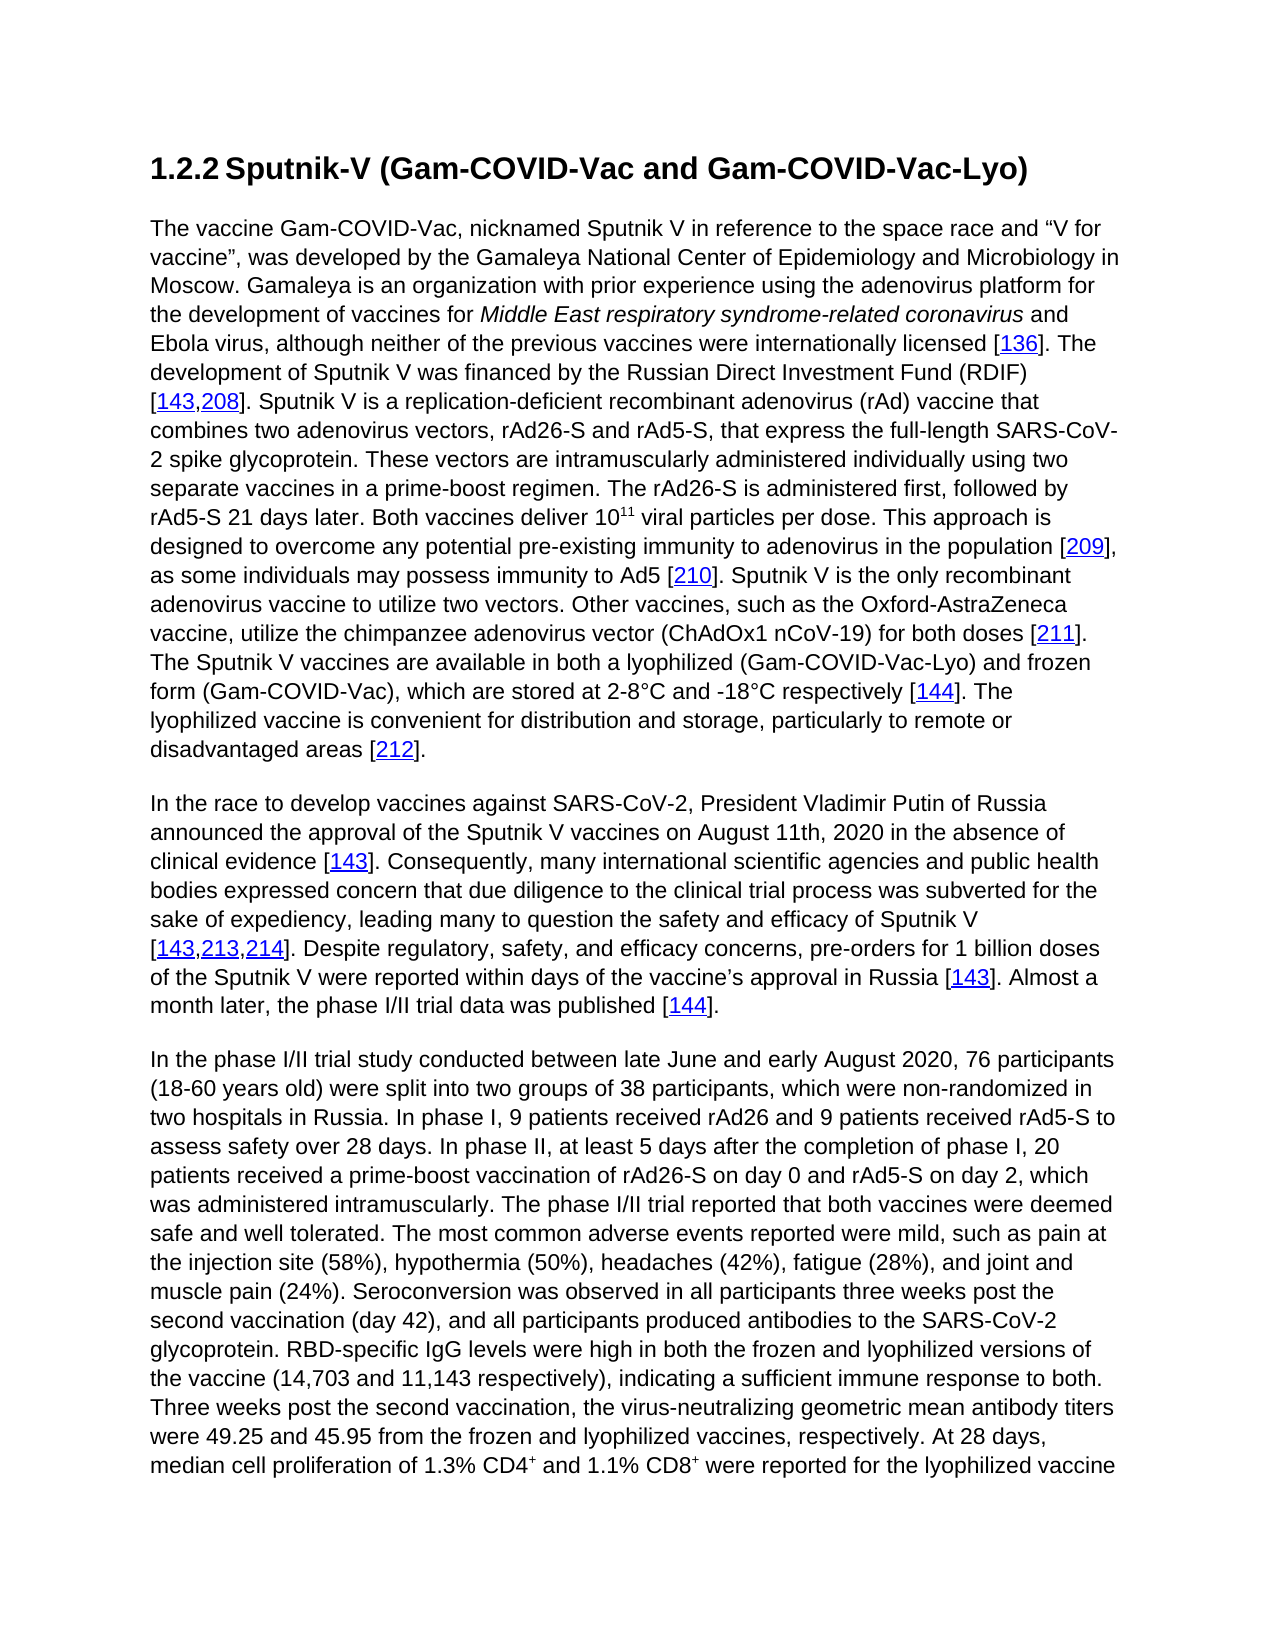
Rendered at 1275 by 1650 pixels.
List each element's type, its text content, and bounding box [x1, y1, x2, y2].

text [150, 1046, 1125, 1478]
text The vaccine Gam-COVID-Vac, nicknamed Sputnik V in reference to the space race and “V for vaccine”, was developed by the Gamaleya National Center of Epidemiology and Microbiology in Moscow. Gamaleya is an organization with prior experience using the adenovirus platform for the development of vaccines for Middle East respiratory syndrome-related coronavirus and Ebola virus, although neither of the previous vaccines were internationally licensed [136]. The development of Sputnik V was financed by the Russian Direct Investment Fund (RDIF) [143,208]. Sputnik V is a replication-deficient recombinant adenovirus (rAd) vaccine that combines two adenovirus vectors, rAd26-S and rAd5-S, that express the full-length SARS-CoV-2 spike glycoprotein. These vectors are intramuscularly administered individually using two separate vaccines in a prime-boost regimen. The rAd26-S is administered first, followed by rAd5-S 21 days later. Both vaccines deliver 1011 viral particles per dose. This approach is designed to overcome any potential pre-existing immunity to adenovirus in the population [209], as some individuals may possess immunity to Ad5 [210]. Sputnik V is the only recombinant adenovirus vaccine to utilize two vectors. Other vaccines, such as the Oxford-AstraZeneca vaccine, utilize the chimpanzee adenovirus vector (ChAdOx1 nCoV-19) for both doses [211]. The Sputnik V vaccines are available in both a lyophilized (Gam-COVID-Vac-Lyo) and frozen form (Gam-COVID-Vac), which are stored at 2-8°C and -18°C respectively [144]. The lyophilized vaccine is convenient for distribution and storage, particularly to remote or disadvantaged areas [212]. [150, 214, 1125, 762]
subtitle 1.2.2 Sputnik-V (Gam-COVID-Vac and Gam-COVID-Vac-Lyo) [150, 150, 1125, 186]
text In the race to develop vaccines against SARS-CoV-2, President Vladimir Putin of Russia announced the approval of the Sputnik V vaccines on August 11th, 2020 in the absence of clinical evidence [143]. Consequently, many international scientific agencies and public health bodies expressed concern that due diligence to the clinical trial process was subverted for the sake of expediency, leading many to question the safety and efficacy of Sputnik V [143,213,214]. Despite regulatory, safety, and efficacy concerns, pre-orders for 1 billion doses of the Sputnik V were reported within days of the vaccine’s approval in Russia [143]. Almost a month later, the phase I/II trial data was published [144]. [150, 790, 1125, 1019]
